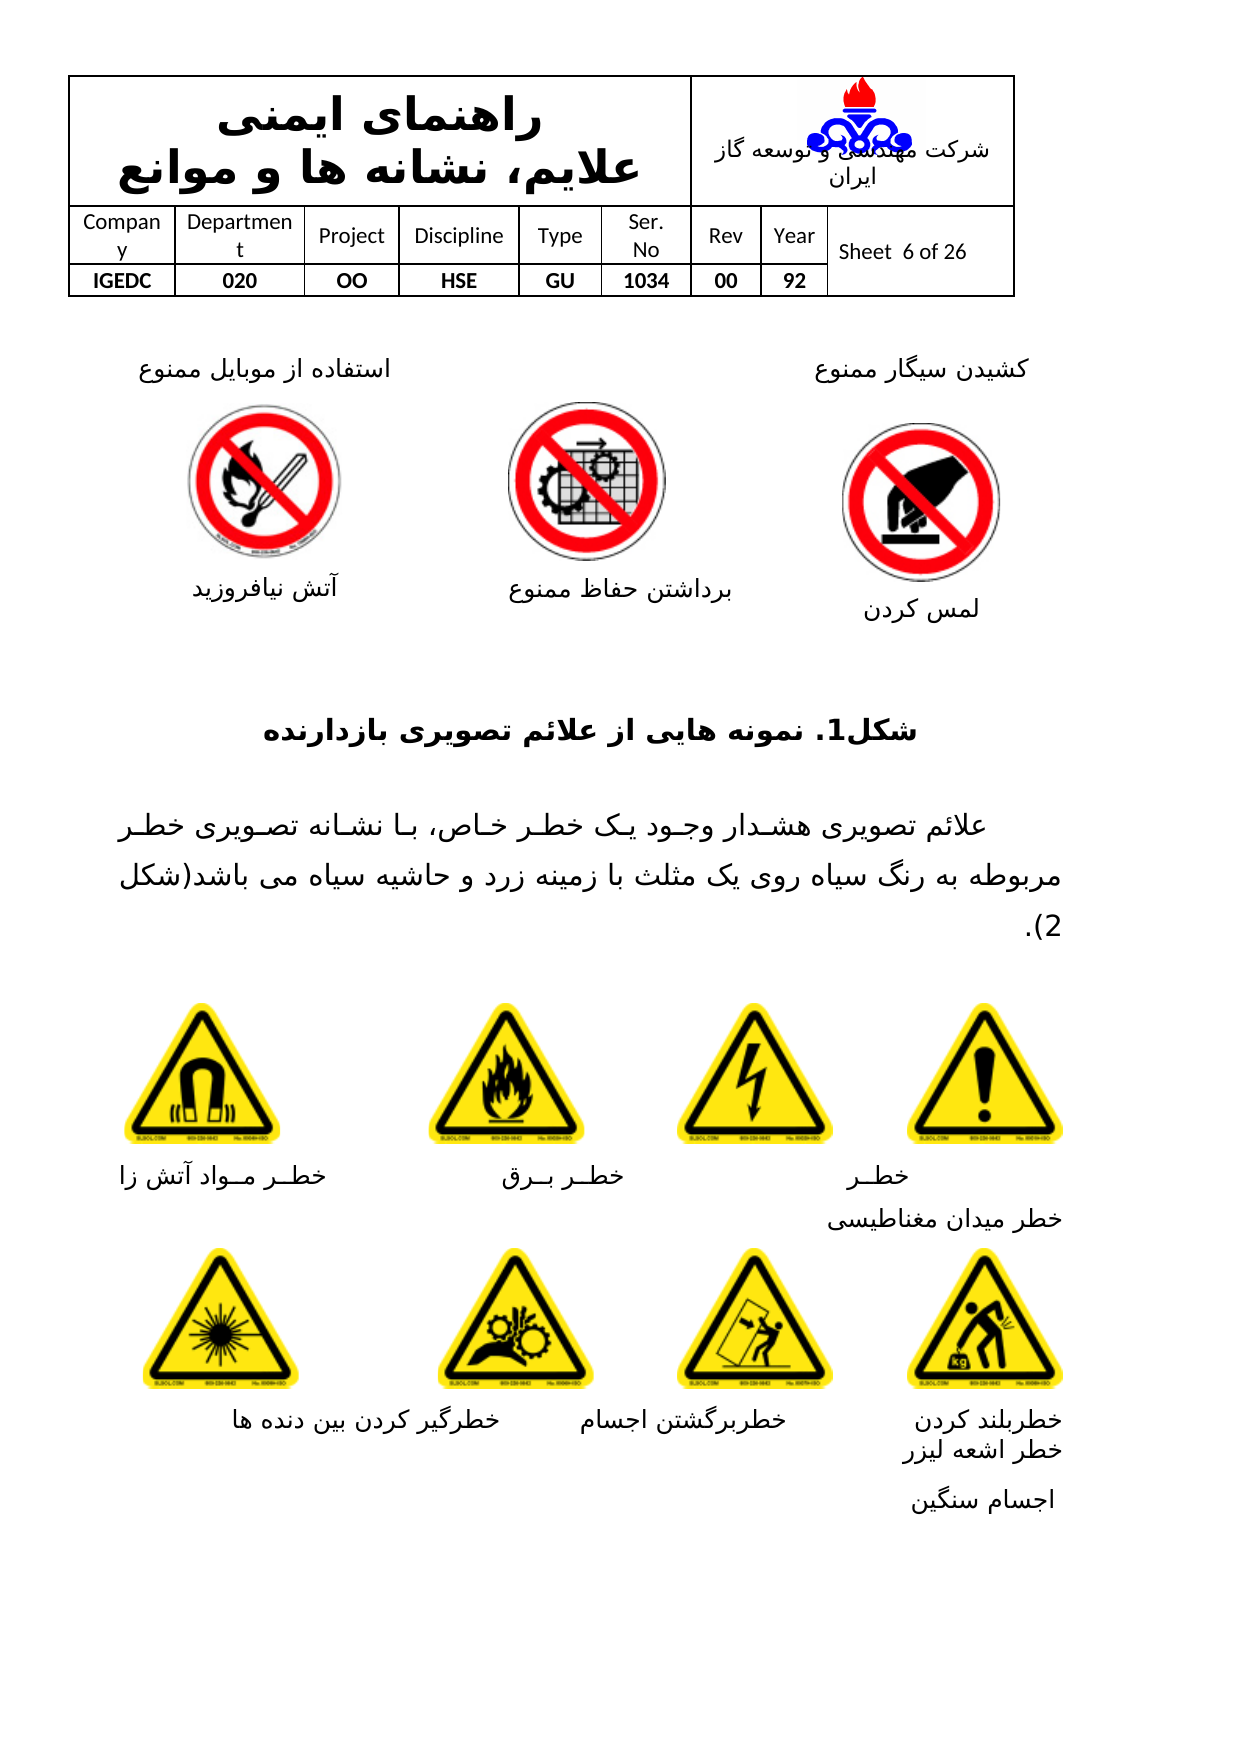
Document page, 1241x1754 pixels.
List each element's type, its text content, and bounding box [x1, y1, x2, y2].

picture [142, 1248, 299, 1389]
picture [428, 1003, 585, 1144]
picture [907, 1003, 1063, 1144]
text اجسام سنگین [118, 1485, 1063, 1514]
picture [124, 1003, 281, 1144]
text خطر خطر برق خطر مواد آتش زا خطر میدان مغناطیسی [118, 1161, 1063, 1234]
picture [907, 1248, 1063, 1389]
picture [796, 77, 926, 155]
text شکل1. نمونه هایی از علائم تصویری بازدارنده [118, 714, 1063, 748]
picture [437, 1248, 594, 1389]
picture [842, 423, 1001, 582]
table_header [128, 348, 1053, 714]
picture [677, 1248, 833, 1389]
picture [677, 1003, 833, 1144]
picture [508, 402, 666, 561]
text علائم تصویری هشدار وجود یک خطر خاص، با نشانه تصویری خطر مربوطه به رنگ سیاه روی یک مثلث با زمینه زرد و حاشیه سیاه می باشد(شکل2). [118, 808, 1063, 944]
text خطربلند کردن خطربرگشتن اجسام خطرگیر کردن بین دنده ها خطر اشعه لیزر [118, 1406, 1063, 1464]
picture [186, 403, 343, 560]
